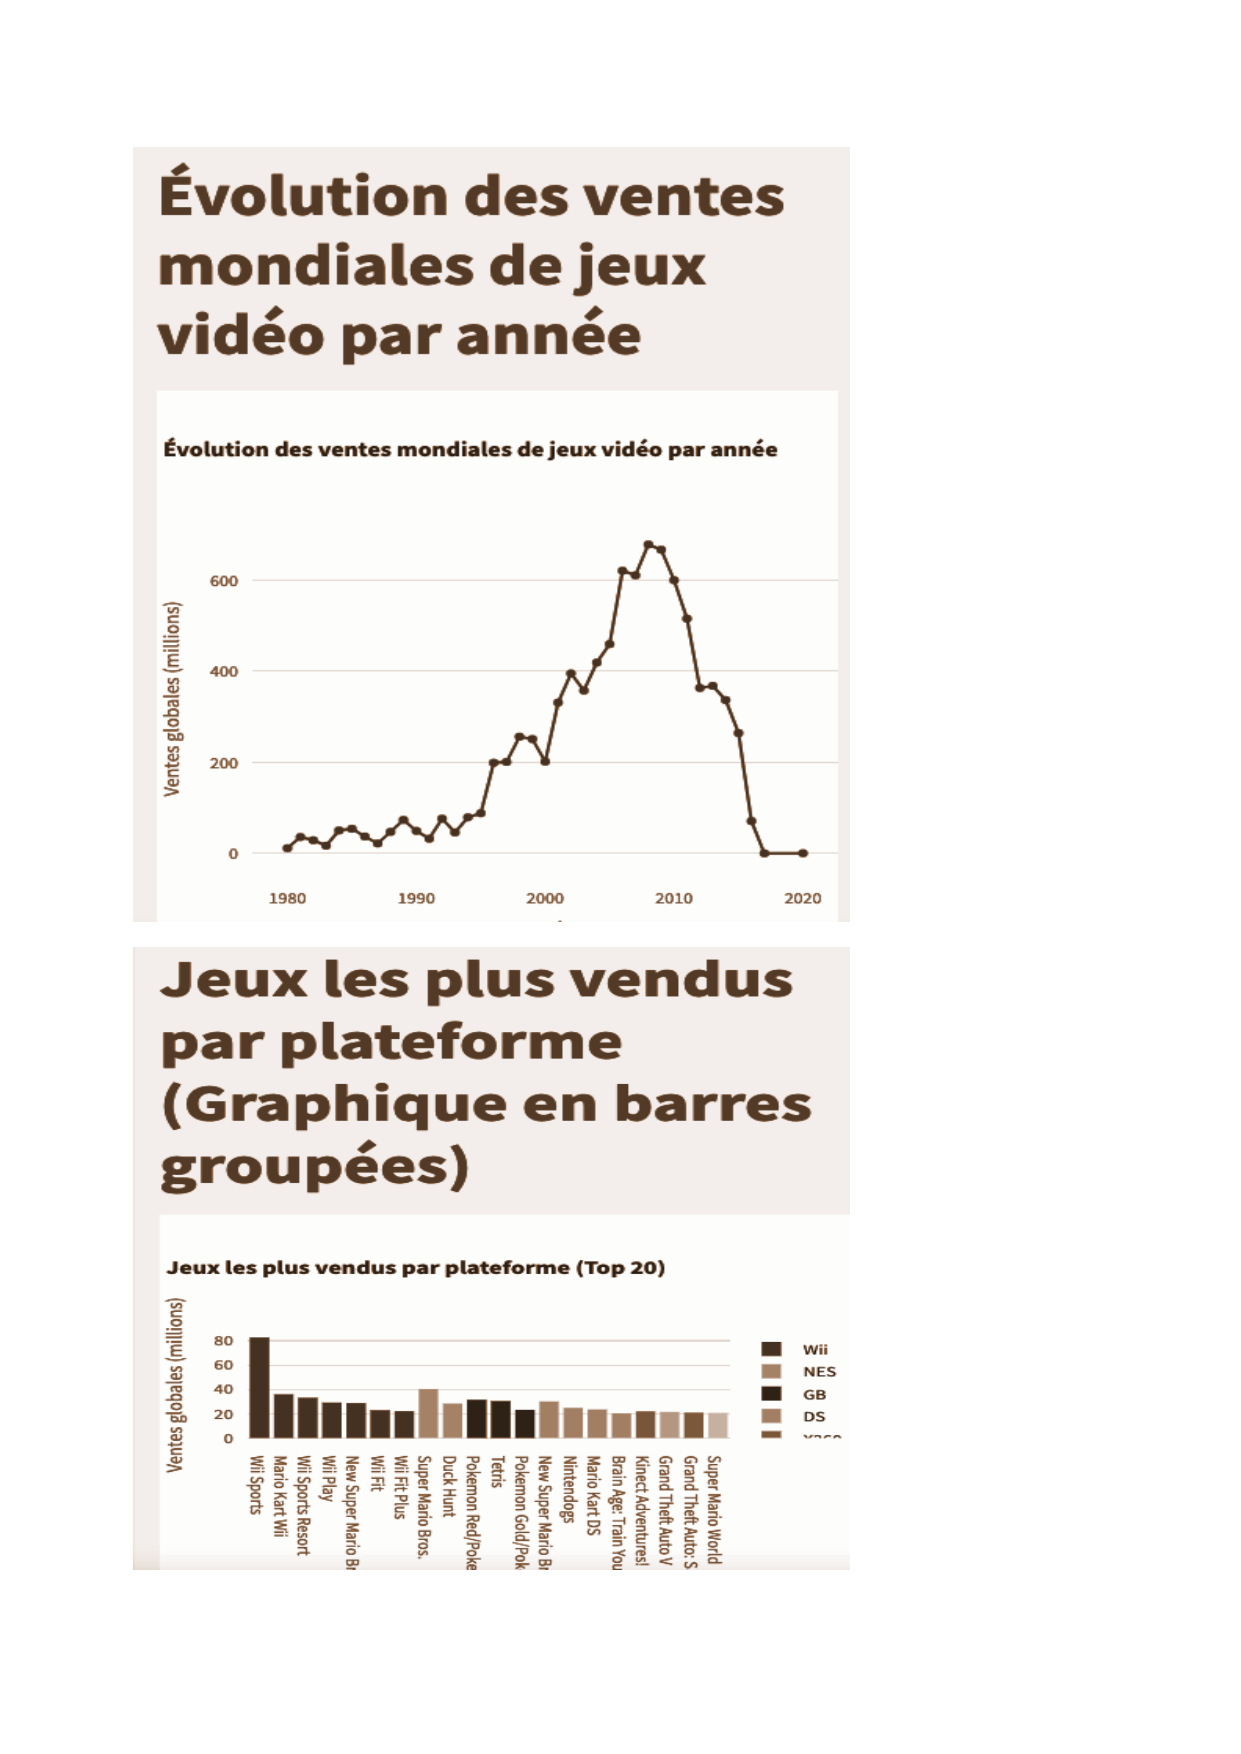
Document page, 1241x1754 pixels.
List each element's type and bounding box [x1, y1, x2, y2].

picture [132, 947, 850, 1570]
picture [132, 147, 850, 922]
